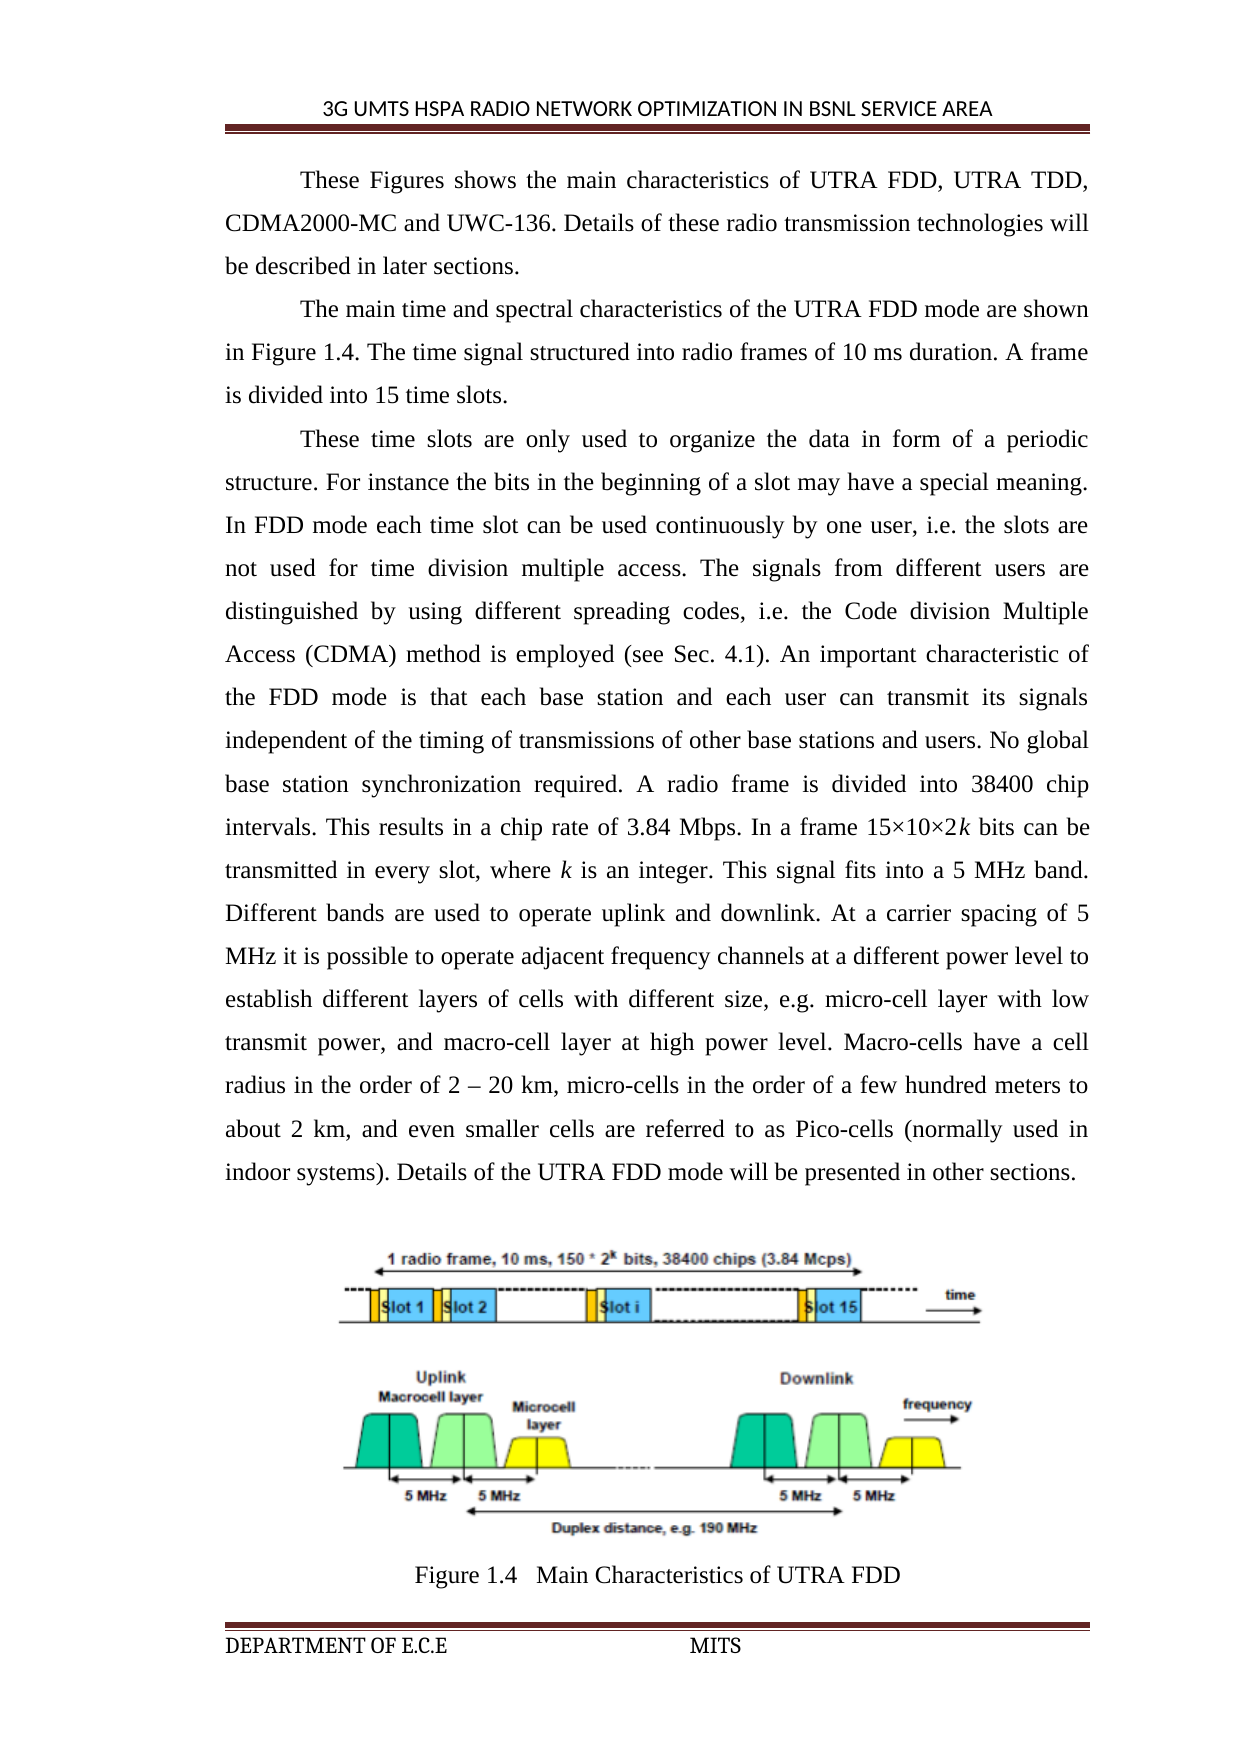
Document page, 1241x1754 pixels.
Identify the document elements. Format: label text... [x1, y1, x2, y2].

picture [329, 1243, 986, 1546]
text The main time and spectral characteristics of the UTRA FDD mode are shown in Figure 1.4. The time signal structured into radio frames of 10 ms duration. A frame is divided into 15 time slots. [225, 294, 1090, 409]
text These time slots are only used to organize the data in form of a periodic structure. For instance the bits in the beginning of a slot may have a special meaning. In FDD mode each time slot can be used continuously by one user, i.e. the slots are not used for time division multiple access. The signals from different users are distinguished by using different spreading codes, i.e. the Code division Multiple Access (CDMA) method is employed (see Sec. 4.1). An important characteristic of the FDD mode is that each base station and each user can transmit its signals independent of the timing of transmissions of other base stations and users. No global base station synchronization required. A radio frame is divided into 38400 chip intervals. This results in a chip rate of 3.84 Mbps. In a frame 15×10×2k bits can be transmitted in every slot, where k is an integer. This signal fits into a 5 MHz band. Different bands are used to operate uplink and downlink. At a carrier spacing of 5 MHz it is possible to operate adjacent frequency channels at a different power level to establish different layers of cells with different size, e.g. micro-cell layer with low transmit power, and macro-cell layer at high power level. Macro-cells have a cell radius in the order of 2 – 20 km, micro-cells in the order of a few hundred meters to about 2 km, and even smaller cells are referred to as Pico-cells (normally used in indoor systems). Details of the UTRA FDD mode will be presented in other sections. [225, 424, 1090, 1186]
text Figure 1.4 Main Characteristics of UTRA FDD [225, 1560, 1090, 1588]
text These Figures shows the main characteristics of UTRA FDD, UTRA TDD, CDMA2000-MC and UWC-136. Details of these radio transmission technologies will be described in later sections. [225, 165, 1090, 280]
